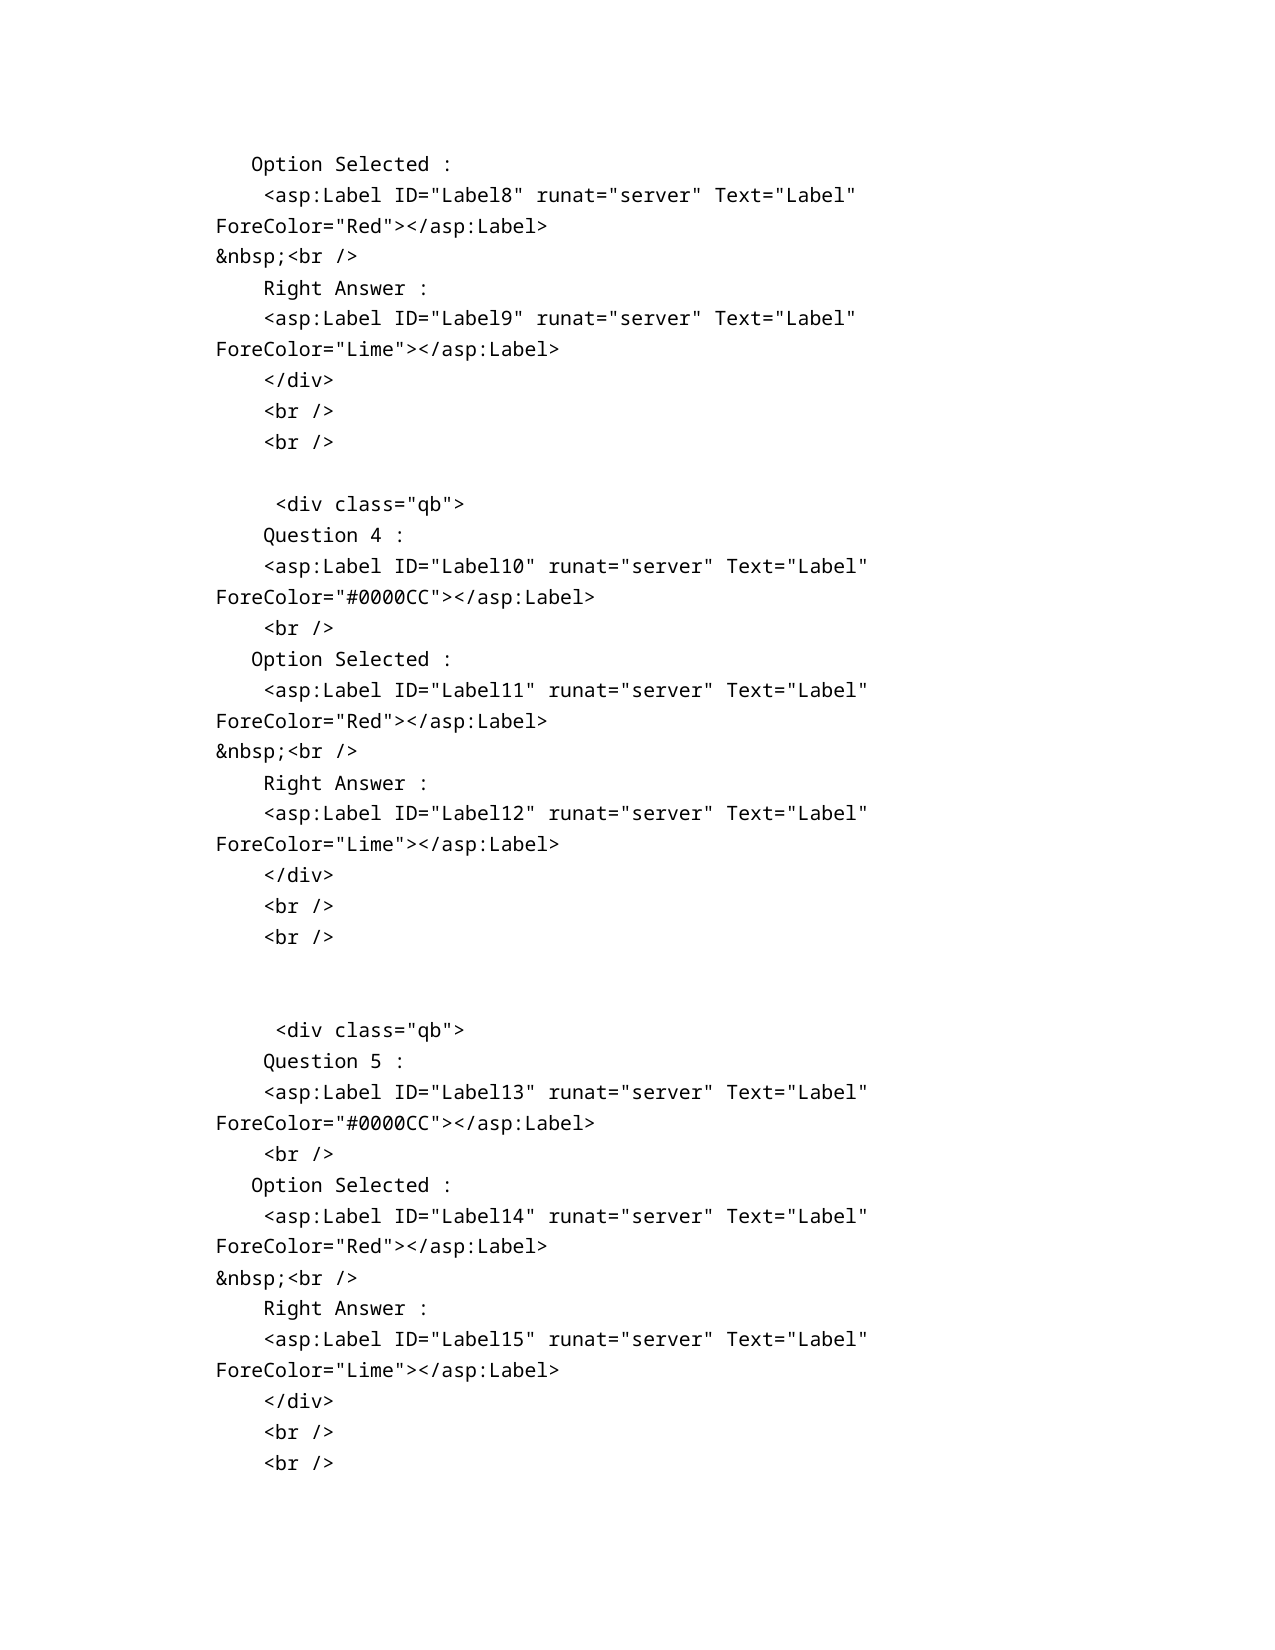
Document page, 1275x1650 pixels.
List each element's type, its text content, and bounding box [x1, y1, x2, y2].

list <br /> [216, 892, 1125, 919]
list <asp:Label ID="Label15" runat="server" Text="Label" ForeColor="Lime"></asp:Label> [216, 1326, 1125, 1383]
list <br /> [216, 614, 1125, 641]
list Option Selected : [216, 150, 1125, 177]
list </div> [216, 367, 1125, 393]
list <br /> [216, 923, 1125, 950]
list &nbsp;<br /> [216, 738, 1125, 765]
list <br /> [216, 397, 1125, 424]
list <asp:Label ID="Label11" runat="server" Text="Label" ForeColor="Red"></asp:Label> [216, 676, 1125, 734]
list Question 4 : [216, 521, 1125, 548]
list Right Answer : [216, 274, 1125, 301]
list <div class="qb"> [216, 490, 1125, 517]
list Option Selected : [216, 645, 1125, 672]
list <asp:Label ID="Label14" runat="server" Text="Label" ForeColor="Red"></asp:Label> [216, 1202, 1125, 1260]
list <asp:Label ID="Label8" runat="server" Text="Label" ForeColor="Red"></asp:Label> [216, 181, 1125, 239]
list &nbsp;<br /> [216, 243, 1125, 270]
list <br /> [216, 1418, 1125, 1445]
list <br /> [216, 1449, 1125, 1476]
list <asp:Label ID="Label13" runat="server" Text="Label" ForeColor="#0000CC"></asp:Label> [216, 1078, 1125, 1136]
list <br /> [216, 428, 1125, 455]
list <asp:Label ID="Label10" runat="server" Text="Label" ForeColor="#0000CC"></asp:Label> [216, 552, 1125, 610]
list &nbsp;<br /> [216, 1264, 1125, 1291]
list Right Answer : [216, 1295, 1125, 1322]
list <div class="qb"> [216, 1016, 1125, 1043]
list </div> [216, 862, 1125, 888]
list </div> [216, 1387, 1125, 1414]
list Right Answer : [216, 769, 1125, 796]
list <asp:Label ID="Label12" runat="server" Text="Label" ForeColor="Lime"></asp:Label> [216, 800, 1125, 858]
list <asp:Label ID="Label9" runat="server" Text="Label" ForeColor="Lime"></asp:Label> [216, 305, 1125, 363]
list Question 5 : [216, 1047, 1125, 1074]
list <br /> [216, 1140, 1125, 1167]
list Option Selected : [216, 1171, 1125, 1198]
